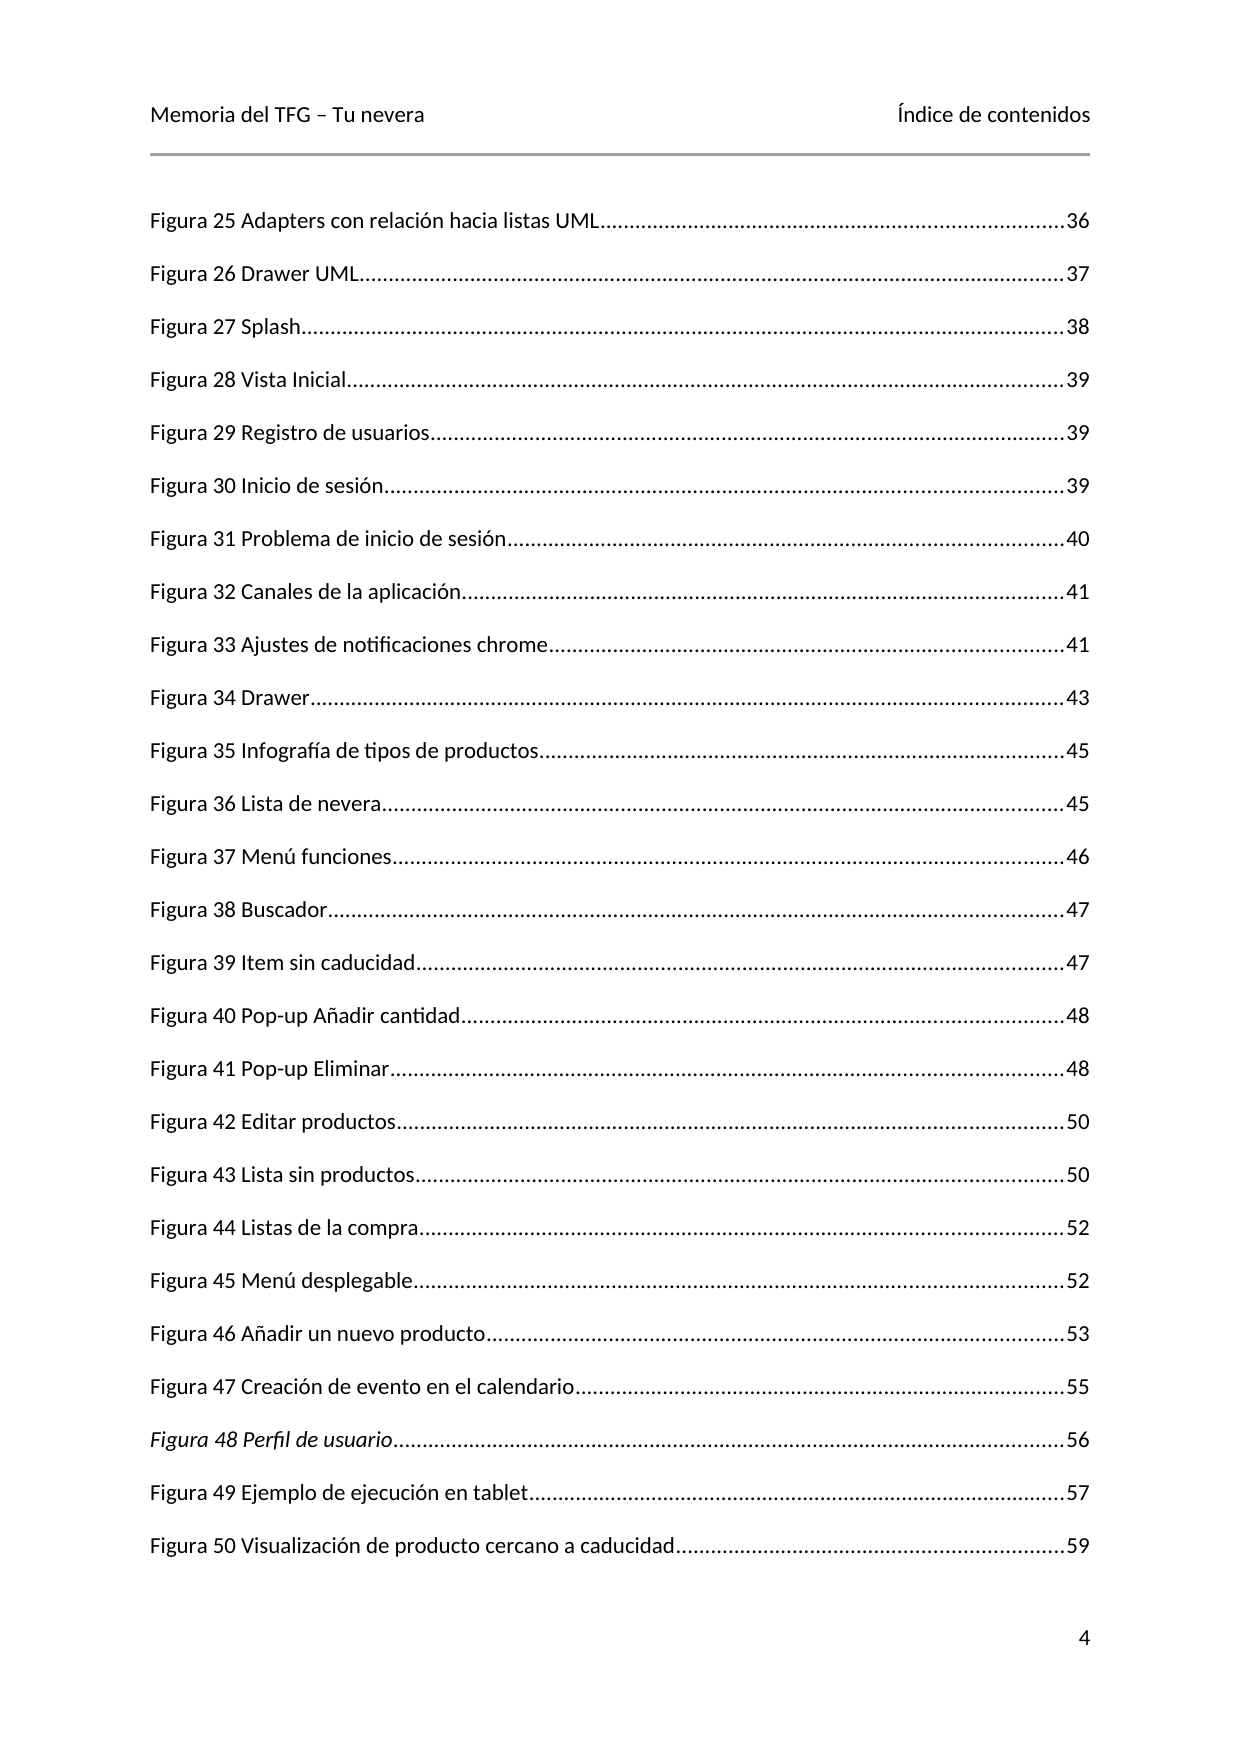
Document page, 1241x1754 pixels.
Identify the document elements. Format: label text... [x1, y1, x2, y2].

text Figura 38 Buscador 47 [150, 895, 1090, 923]
text Figura 34 Drawer 43 [150, 683, 1090, 711]
text Figura 45 Menú desplegable 52 [150, 1266, 1090, 1294]
text Figura 30 Inicio de sesión 39 [150, 471, 1090, 499]
text Figura 50 Visualización de producto cercano a caducidad 59 [150, 1532, 1090, 1559]
text Figura 36 Lista de nevera 45 [150, 789, 1090, 817]
text Figura 35 Infografía de tipos de productos 45 [150, 736, 1090, 764]
text Figura 29 Registro de usuarios 39 [150, 418, 1090, 446]
text Figura 40 Pop-up Añadir cantidad 48 [150, 1001, 1090, 1029]
text Figura 46 Añadir un nuevo producto 53 [150, 1319, 1090, 1347]
text Figura 33 Ajustes de notificaciones chrome 41 [150, 630, 1090, 658]
text Figura 39 Item sin caducidad 47 [150, 948, 1090, 976]
text Figura 43 Lista sin productos 50 [150, 1160, 1090, 1188]
text Figura 37 Menú funciones 46 [150, 842, 1090, 870]
text Figura 27 Splash 38 [150, 312, 1090, 340]
text Figura 44 Listas de la compra 52 [150, 1213, 1090, 1241]
text Figura 49 Ejemplo de ejecución en tablet 57 [150, 1478, 1090, 1507]
text Figura 42 Editar productos 50 [150, 1107, 1090, 1135]
text Figura 26 Drawer UML 37 [150, 259, 1090, 287]
text Figura 41 Pop-up Eliminar 48 [150, 1054, 1090, 1082]
text Figura 31 Problema de inicio de sesión 40 [150, 524, 1090, 552]
text Figura 28 Vista Inicial 39 [150, 365, 1090, 393]
text Figura 47 Creación de evento en el calendario 55 [150, 1372, 1090, 1401]
text Figura 48 Perfil de usuario 56 [150, 1426, 1090, 1453]
text Figura 25 Adapters con relación hacia listas UML 36 [150, 206, 1090, 234]
text Figura 32 Canales de la aplicación 41 [150, 577, 1090, 605]
